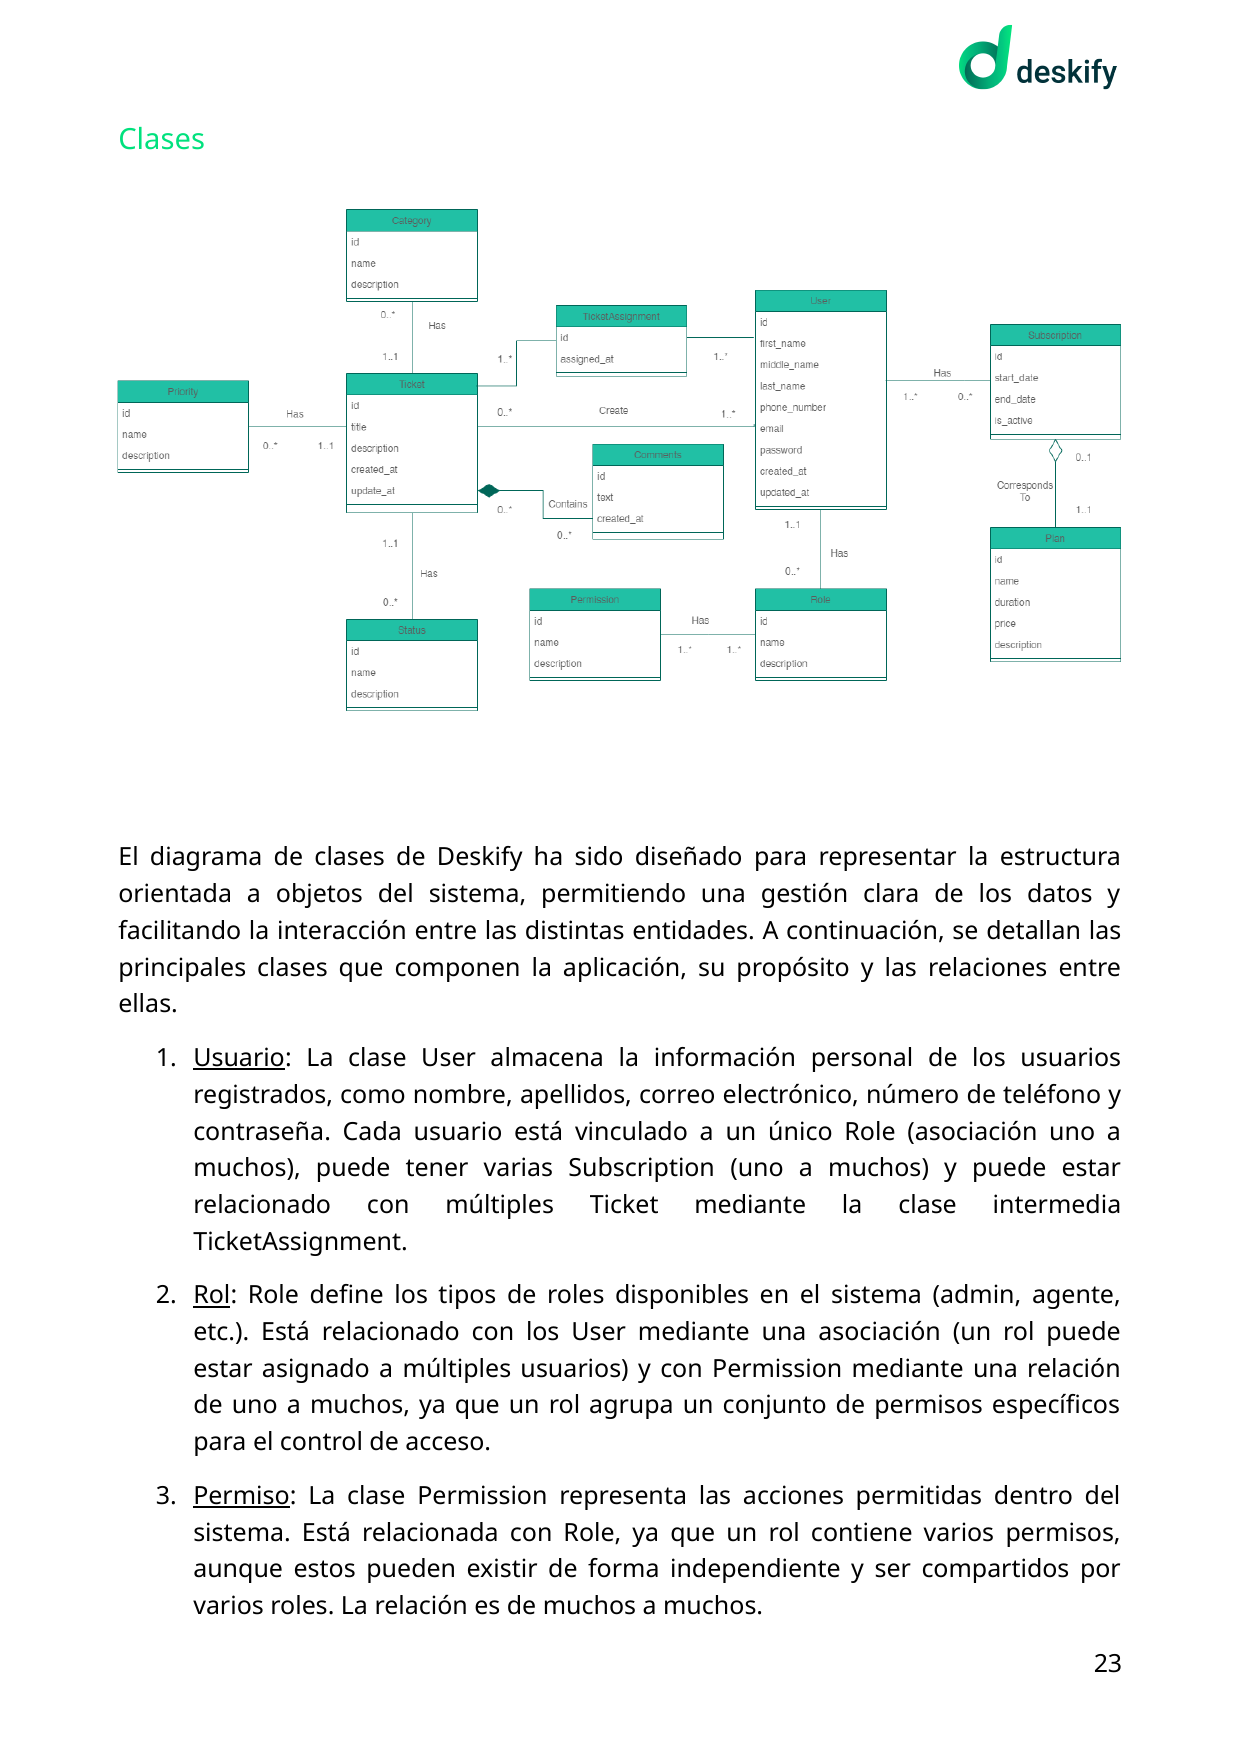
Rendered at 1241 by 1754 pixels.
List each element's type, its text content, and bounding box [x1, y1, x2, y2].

subtitle Clases [118, 118, 1122, 158]
picture [953, 22, 1127, 92]
list Rol: Role define los tipos de roles disponibles en el sistema (admin, agente, etc.). Está relacionado con los User mediante una asociación (un rol puede estar asignado a múltiples usuarios) y con Permission mediante una relación de uno a muchos, ya que un rol agrupa un conjunto de permisos específicos para el control de acceso. [156, 1277, 1122, 1458]
picture [117, 209, 1121, 711]
list Permiso: La clase Permission representa las acciones permitidas dentro del sistema. Está relacionada con Role, ya que un rol contiene varios permisos, aunque estos pueden existir de forma independiente y ser compartidos por varios roles. La relación es de muchos a muchos. [156, 1477, 1122, 1622]
list Usuario: La clase User almacena la información personal de los usuarios registrados, como nombre, apellidos, correo electrónico, número de teléfono y contraseña. Cada usuario está vinculado a un único Role (asociación uno a muchos), puede tener varias Subscription (uno a muchos) y puede estar relacionado con múltiples Ticket mediante la clase intermedia TicketAssignment. [156, 1039, 1122, 1257]
text El diagrama de clases de Deskify ha sido diseñado para representar la estructura orientada a objetos del sistema, permitiendo una gestión clara de los datos y facilitando la interacción entre las distintas entidades. A continuación, se detallan las principales clases que componen la aplicación, su propósito y las relaciones entre ellas. [118, 839, 1122, 1020]
